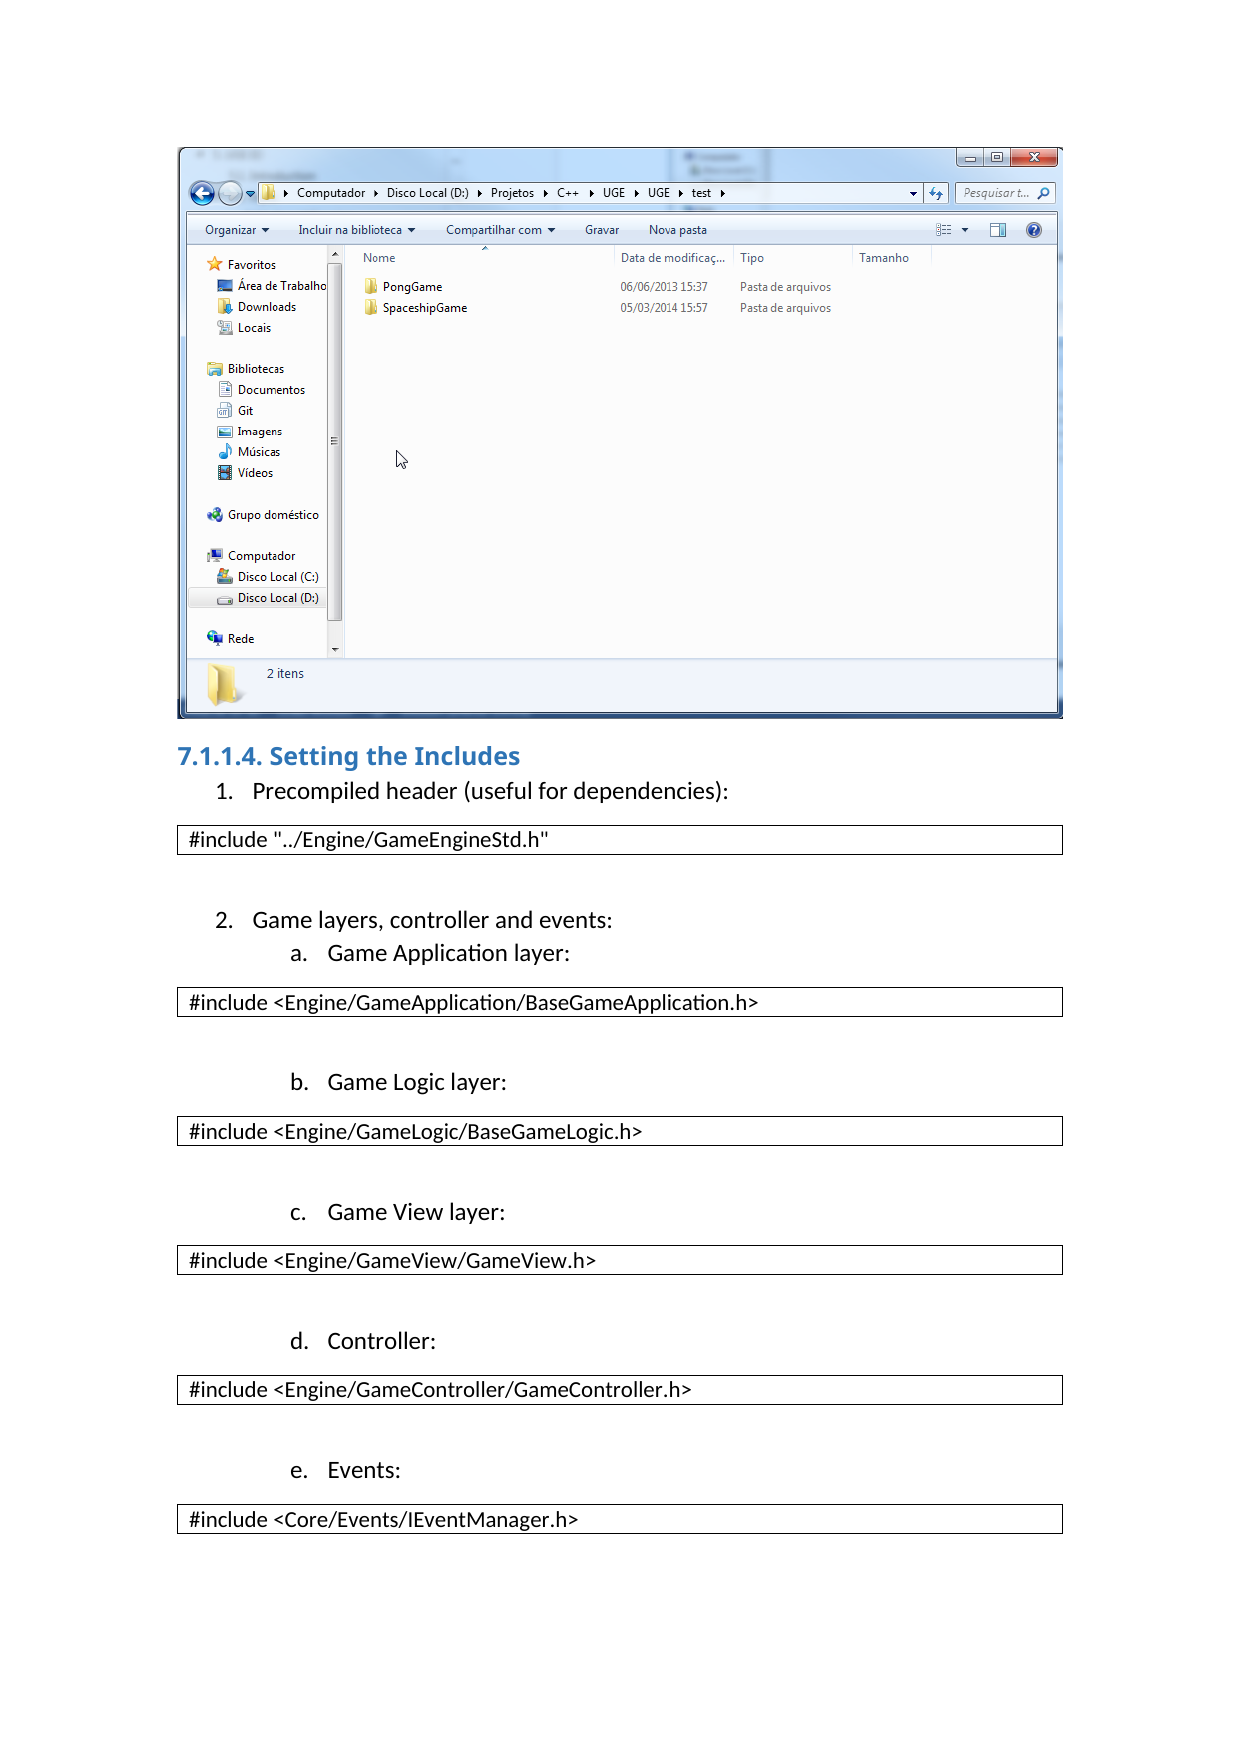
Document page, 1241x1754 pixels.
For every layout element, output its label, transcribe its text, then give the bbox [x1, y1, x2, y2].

list Game layers, controller and events: [215, 904, 1063, 935]
list Events: [290, 1454, 1063, 1485]
table_header #include <Engine/GameLogic/BaseGameLogic.h> [178, 1117, 1062, 1145]
table_header #include <Core/Events/IEventManager.h> [178, 1505, 1062, 1533]
list Game View layer: [290, 1196, 1063, 1226]
table_header #include "../Engine/GameEngineStd.h" [178, 826, 1062, 853]
list Controller: [290, 1325, 1063, 1355]
list Precompiled header (useful for dependencies): [215, 775, 1063, 805]
table_header #include <Engine/GameController/GameController.h> [178, 1376, 1062, 1403]
list Game Application layer: [290, 937, 1063, 968]
picture [177, 147, 1063, 719]
table_header #include <Engine/GameView/GameView.h> [178, 1246, 1062, 1274]
table_header #include <Engine/GameApplication/BaseGameApplication.h> [178, 988, 1062, 1016]
list Game Logic layer: [290, 1066, 1063, 1097]
subtitle Setting the Includes [177, 738, 1063, 772]
